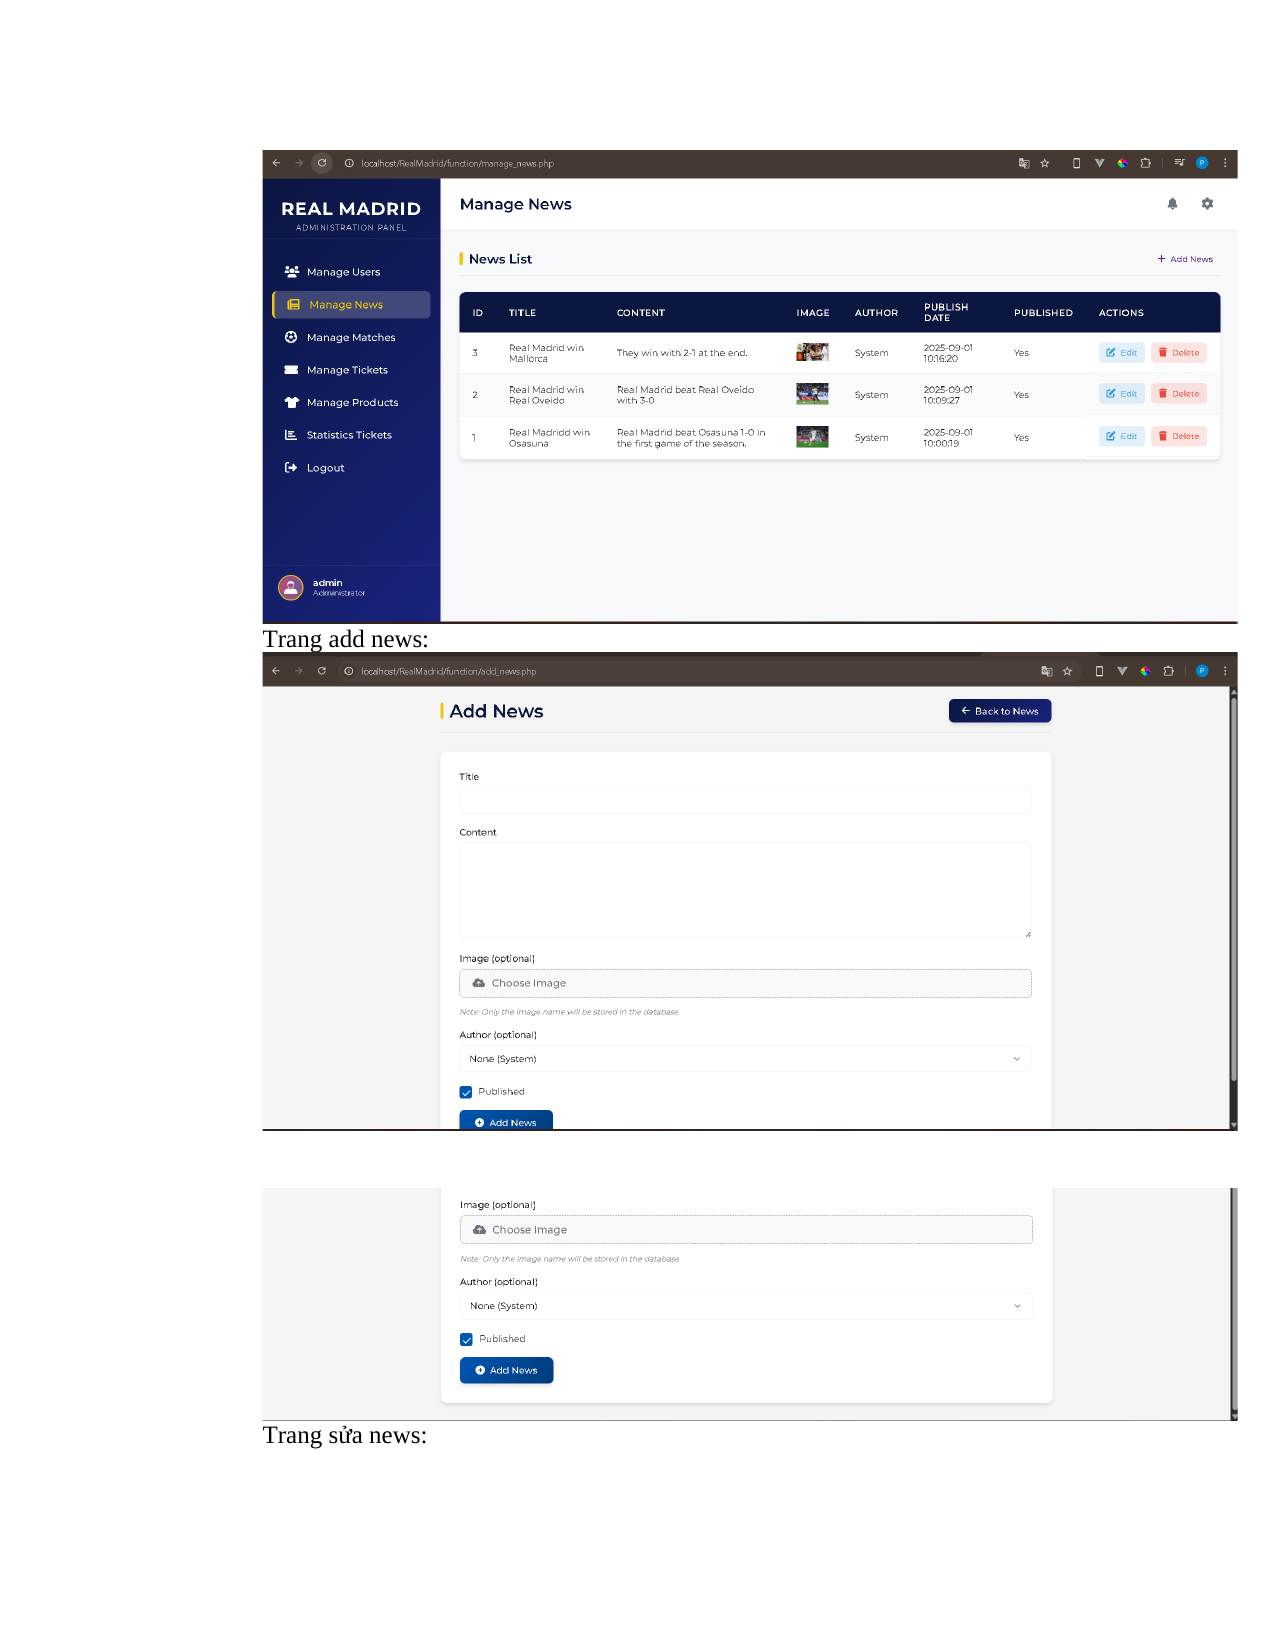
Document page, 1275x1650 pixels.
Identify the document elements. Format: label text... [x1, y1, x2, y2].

picture [262, 652, 1238, 1131]
list Trang add news: [262, 624, 1125, 652]
list Trang sửa news: [262, 1421, 1125, 1449]
picture [262, 1188, 1238, 1421]
picture [262, 150, 1238, 624]
